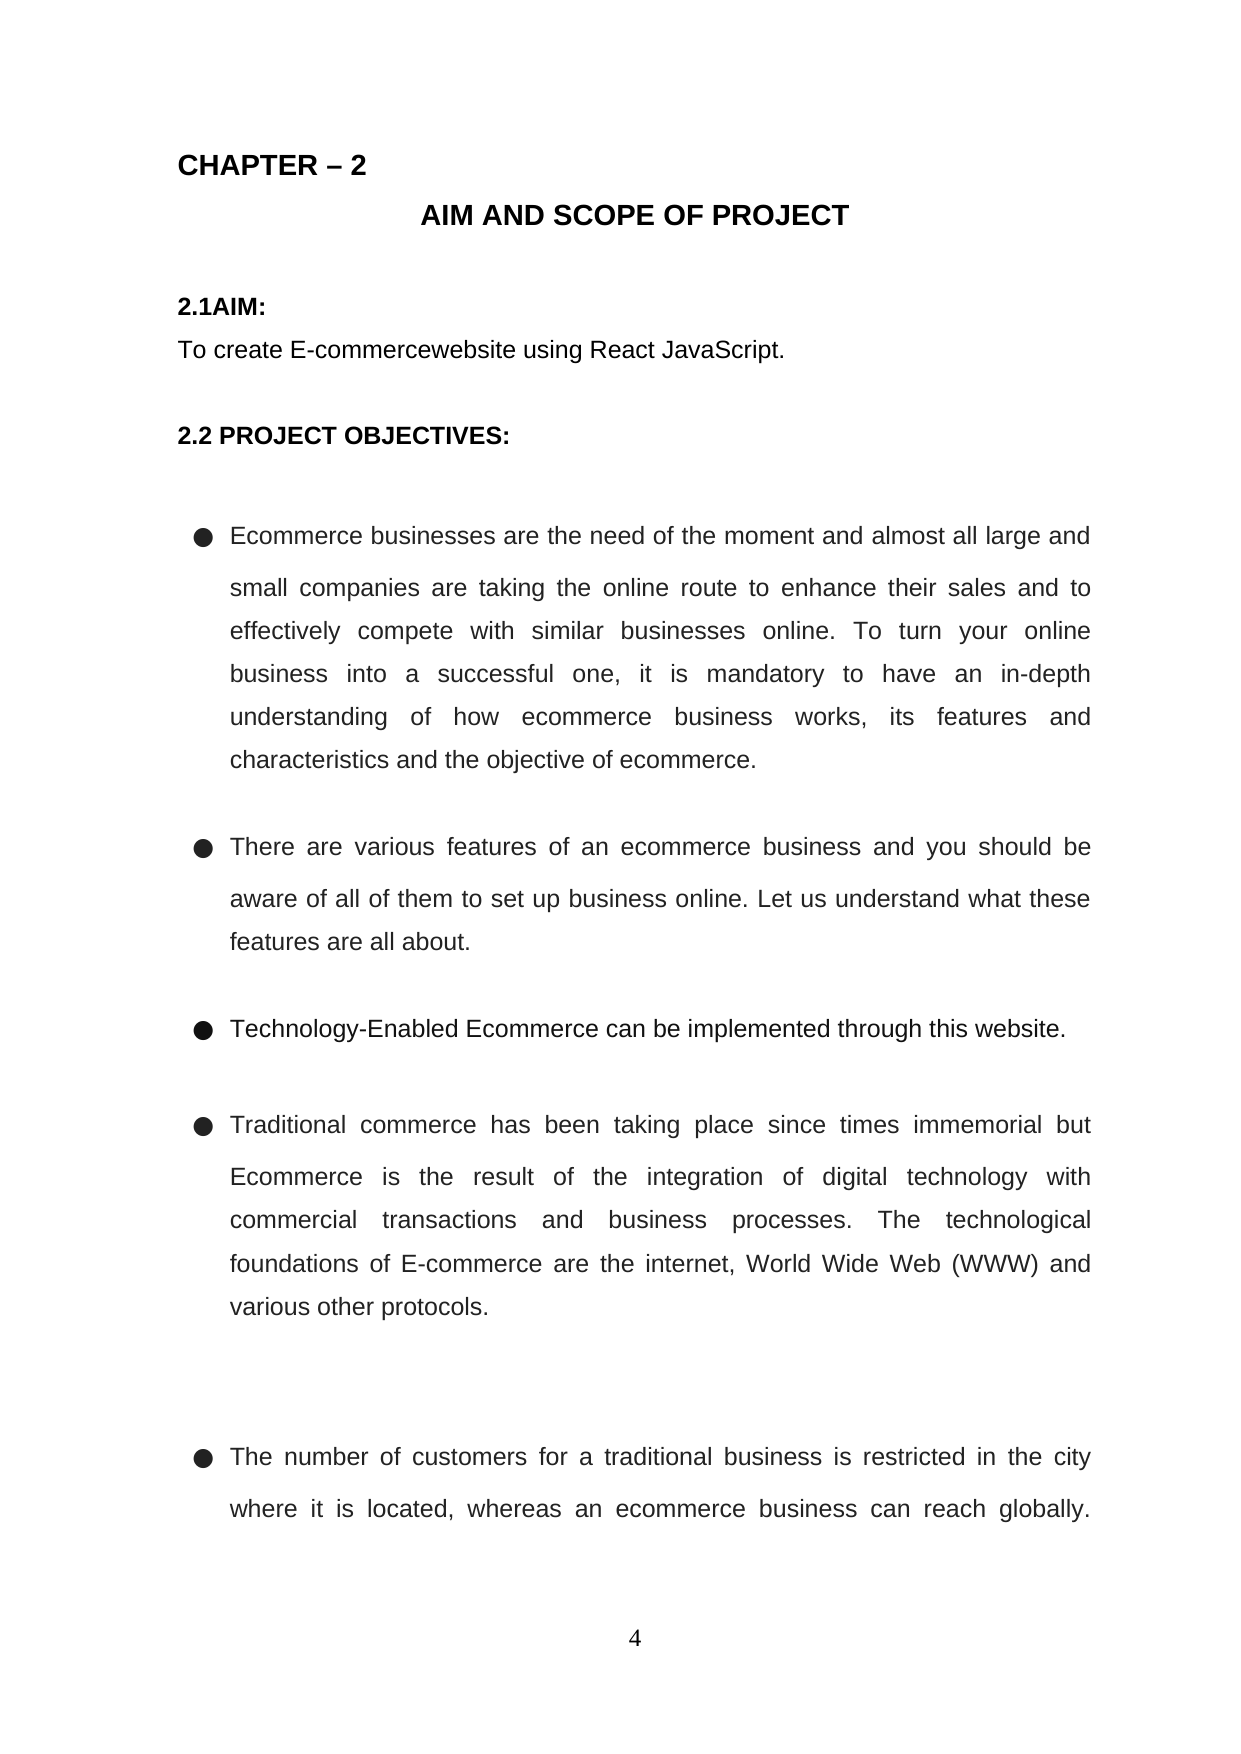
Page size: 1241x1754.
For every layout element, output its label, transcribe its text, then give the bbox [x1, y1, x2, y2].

text To create E-commercewebsite using React JavaScript. [177, 334, 1110, 363]
text 2.2 PROJECT OBJECTIVES: [177, 421, 1110, 449]
text 2.1AIM: [177, 291, 1110, 320]
text AIM AND SCOPE OF PROJECT [177, 198, 1092, 232]
subtitle Technology-Enabled Ecommerce can be implemented through this website. [192, 1001, 1092, 1052]
list There are various features of an ecommerce business and you should be aware of all of them to set up business online. Let us understand what these features are all about. [192, 818, 1092, 955]
list Traditional commerce has been taking place since times immemorial but Ecommerce is the result of the integration of digital technology with commercial transactions and business processes. The technological foundations of E-commerce are the internet, World Wide Web (WWW) and various other protocols. [192, 1097, 1092, 1320]
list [192, 1428, 1092, 1522]
text CHAPTER – 2 [177, 148, 1092, 181]
list Ecommerce businesses are the need of the moment and almost all large and small companies are taking the online route to enhance their sales and to effectively compete with similar businesses online. To turn your online business into a successful one, it is mandatory to have an in-depth understanding of how ecommerce business works, its features and characteristics and the objective of ecommerce. [192, 507, 1092, 774]
